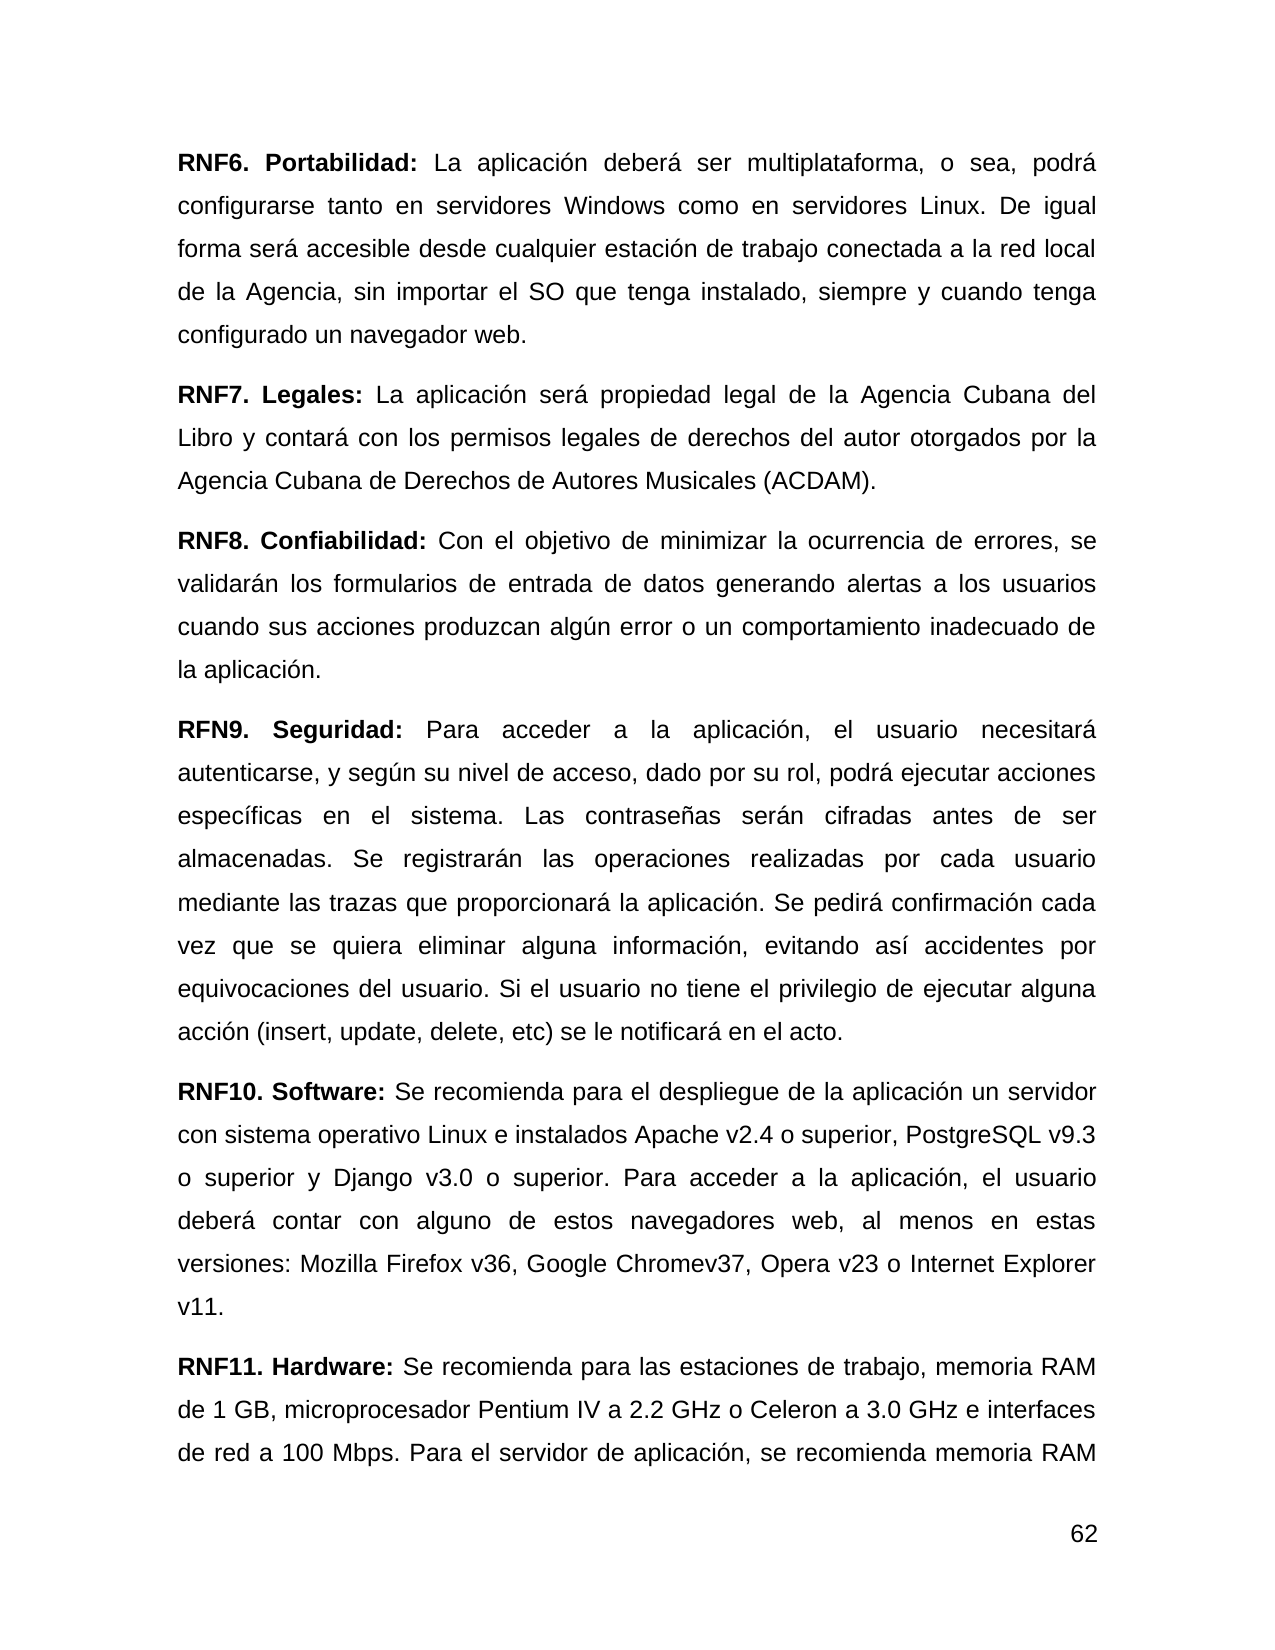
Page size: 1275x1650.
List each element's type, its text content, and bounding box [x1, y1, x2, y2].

text RFN9. Seguridad: Para acceder a la aplicación, el usuario necesitará autenticarse, y según su nivel de acceso, dado por su rol, podrá ejecutar acciones específicas en el sistema. Las contraseñas serán cifradas antes de ser almacenadas. Se registrarán las operaciones realizadas por cada usuario mediante las trazas que proporcionará la aplicación. Se pedirá confirmación cada vez que se quiera eliminar alguna información, evitando así accidentes por equivocaciones del usuario. Si el usuario no tiene el privilegio de ejecutar alguna acción (insert, update, delete, etc) se le notificará en el acto. [177, 715, 1098, 1046]
text RNF6. Portabilidad: La aplicación deberá ser multiplataforma, o sea, podrá configurarse tanto en servidores Windows como en servidores Linux. De igual forma será accesible desde cualquier estación de trabajo conectada a la red local de la Agencia, sin importar el SO que tenga instalado, siempre y cuando tenga configurado un navegador web. [177, 148, 1098, 349]
text RNF8. Confiabilidad: Con el objetivo de minimizar la ocurrencia de errores, se validarán los formularios de entrada de datos generando alertas a los usuarios cuando sus acciones produzcan algún error o un comportamiento inadecuado de la aplicación. [177, 526, 1098, 684]
text RNF7. Legales: La aplicación será propiedad legal de la Agencia Cubana del Libro y contará con los permisos legales de derechos del autor otorgados por la Agencia Cubana de Derechos de Autores Musicales (ACDAM). [177, 380, 1098, 495]
text RNF10. Software: Se recomienda para el despliegue de la aplicación un servidor con sistema operativo Linux e instalados Apache v2.4 o superior, PostgreSQL v9.3 o superior y Django v3.0 o superior. Para acceder a la aplicación, el usuario deberá contar con alguno de estos navegadores web, al menos en estas versiones: Mozilla Firefox v36, Google Chromev37, Opera v23 o Internet Explorer v11. [177, 1077, 1098, 1321]
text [177, 1352, 1098, 1467]
